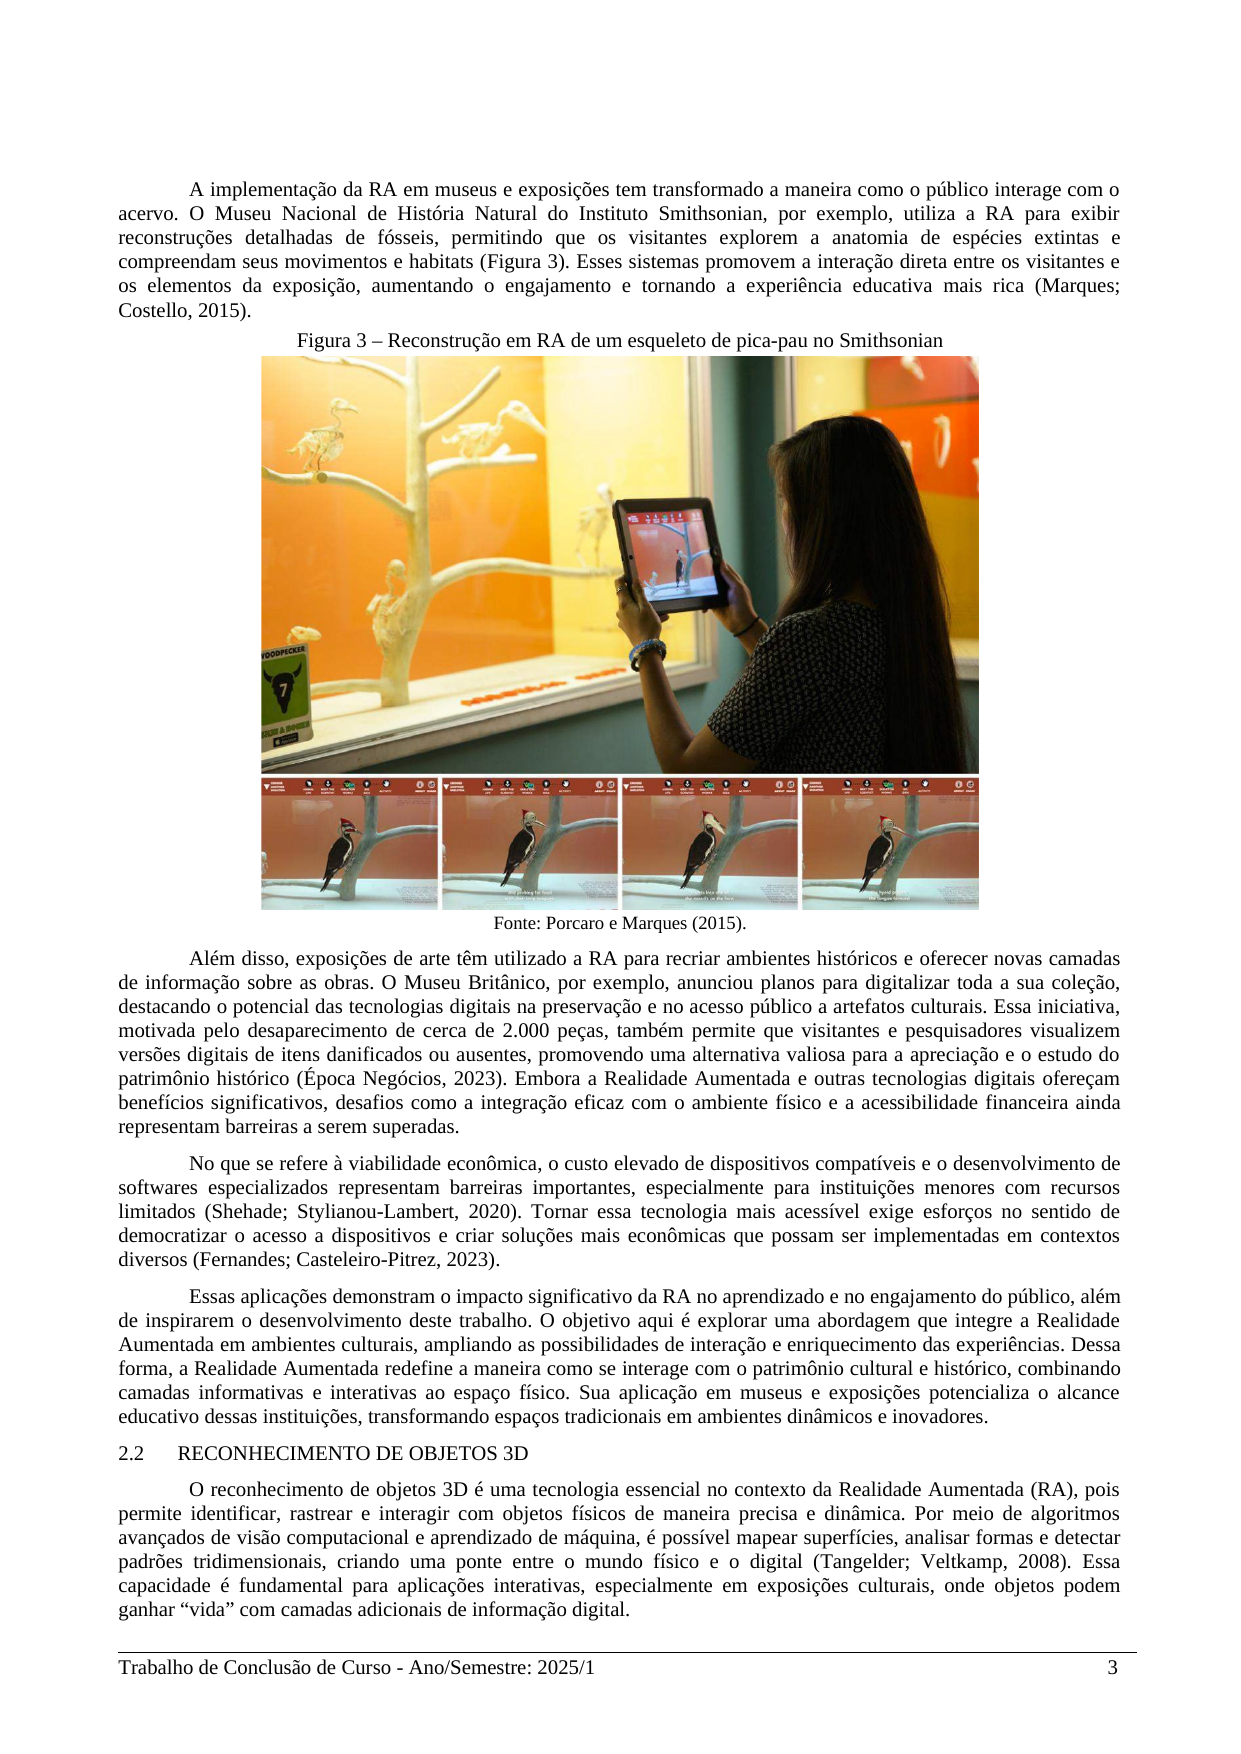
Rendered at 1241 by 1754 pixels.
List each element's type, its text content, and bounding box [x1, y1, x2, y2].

picture [261, 356, 979, 910]
text No que se refere à viabilidade econômica, o custo elevado de dispositivos compatíveis e o desenvolvimento de softwares especializados representam barreiras importantes, especialmente para instituições menores com recursos limitados (Shehade; Stylianou-Lambert, 2020). Tornar essa tecnologia mais acessível exige esforços no sentido de democratizar o acesso a dispositivos e criar soluções mais econômicas que possam ser implementadas em contextos diversos (Fernandes; Casteleiro-Pitrez, 2023). [118, 1151, 1122, 1271]
text Fonte: Porcaro e Marques (2015). [118, 912, 1122, 933]
text Figura 3 – Reconstrução em RA de um esqueleto de pica-pau no Smithsonian [118, 328, 1122, 352]
text Além disso, exposições de arte têm utilizado a RA para recriar ambientes históricos e oferecer novas camadas de informação sobre as obras. O Museu Britânico, por exemplo, anunciou planos para digitalizar toda a sua coleção, destacando o potencial das tecnologias digitais na preservação e no acesso público a artefatos culturais. Essa iniciativa, motivada pelo desaparecimento de cerca de 2.000 peças, também permite que visitantes e pesquisadores visualizem versões digitais de itens danificados ou ausentes, promovendo uma alternativa valiosa para a apreciação e o estudo do patrimônio histórico (Época Negócios, 2023). Embora a Realidade Aumentada e outras tecnologias digitais ofereçam benefícios significativos, desafios como a integração eficaz com o ambiente físico e a acessibilidade financeira ainda representam barreiras a serem superadas. [118, 946, 1122, 1138]
subtitle Reconhecimento de objetos 3d [118, 1441, 1122, 1464]
text Essas aplicações demonstram o impacto significativo da RA no aprendizado e no engajamento do público, além de inspirarem o desenvolvimento deste trabalho. O objetivo aqui é explorar uma abordagem que integre a Realidade Aumentada em ambientes culturais, ampliando as possibilidades de interação e enriquecimento das experiências. Dessa forma, a Realidade Aumentada redefine a maneira como se interage com o patrimônio cultural e histórico, combinando camadas informativas e interativas ao espaço físico. Sua aplicação em museus e exposições potencializa o alcance educativo dessas instituições, transformando espaços tradicionais em ambientes dinâmicos e inovadores. [118, 1284, 1122, 1428]
text A implementação da RA em museus e exposições tem transformado a maneira como o público interage com o acervo. O Museu Nacional de História Natural do Instituto Smithsonian, por exemplo, utiliza a RA para exibir reconstruções detalhadas de fósseis, permitindo que os visitantes explorem a anatomia de espécies extintas e compreendam seus movimentos e habitats (Figura 3). Esses sistemas promovem a interação direta entre os visitantes e os elementos da exposição, aumentando o engajamento e tornando a experiência educativa mais rica (Marques; Costello, 2015). [118, 177, 1122, 322]
text O reconhecimento de objetos 3D é uma tecnologia essencial no contexto da Realidade Aumentada (RA), pois permite identificar, rastrear e interagir com objetos físicos de maneira precisa e dinâmica. Por meio de algoritmos avançados de visão computacional e aprendizado de máquina, é possível mapear superfícies, analisar formas e detectar padrões tridimensionais, criando uma ponte entre o mundo físico e o digital (Tangelder; Veltkamp, 2008). Essa capacidade é fundamental para aplicações interativas, especialmente em exposições culturais, onde objetos podem ganhar “vida” com camadas adicionais de informação digital. [118, 1477, 1122, 1621]
